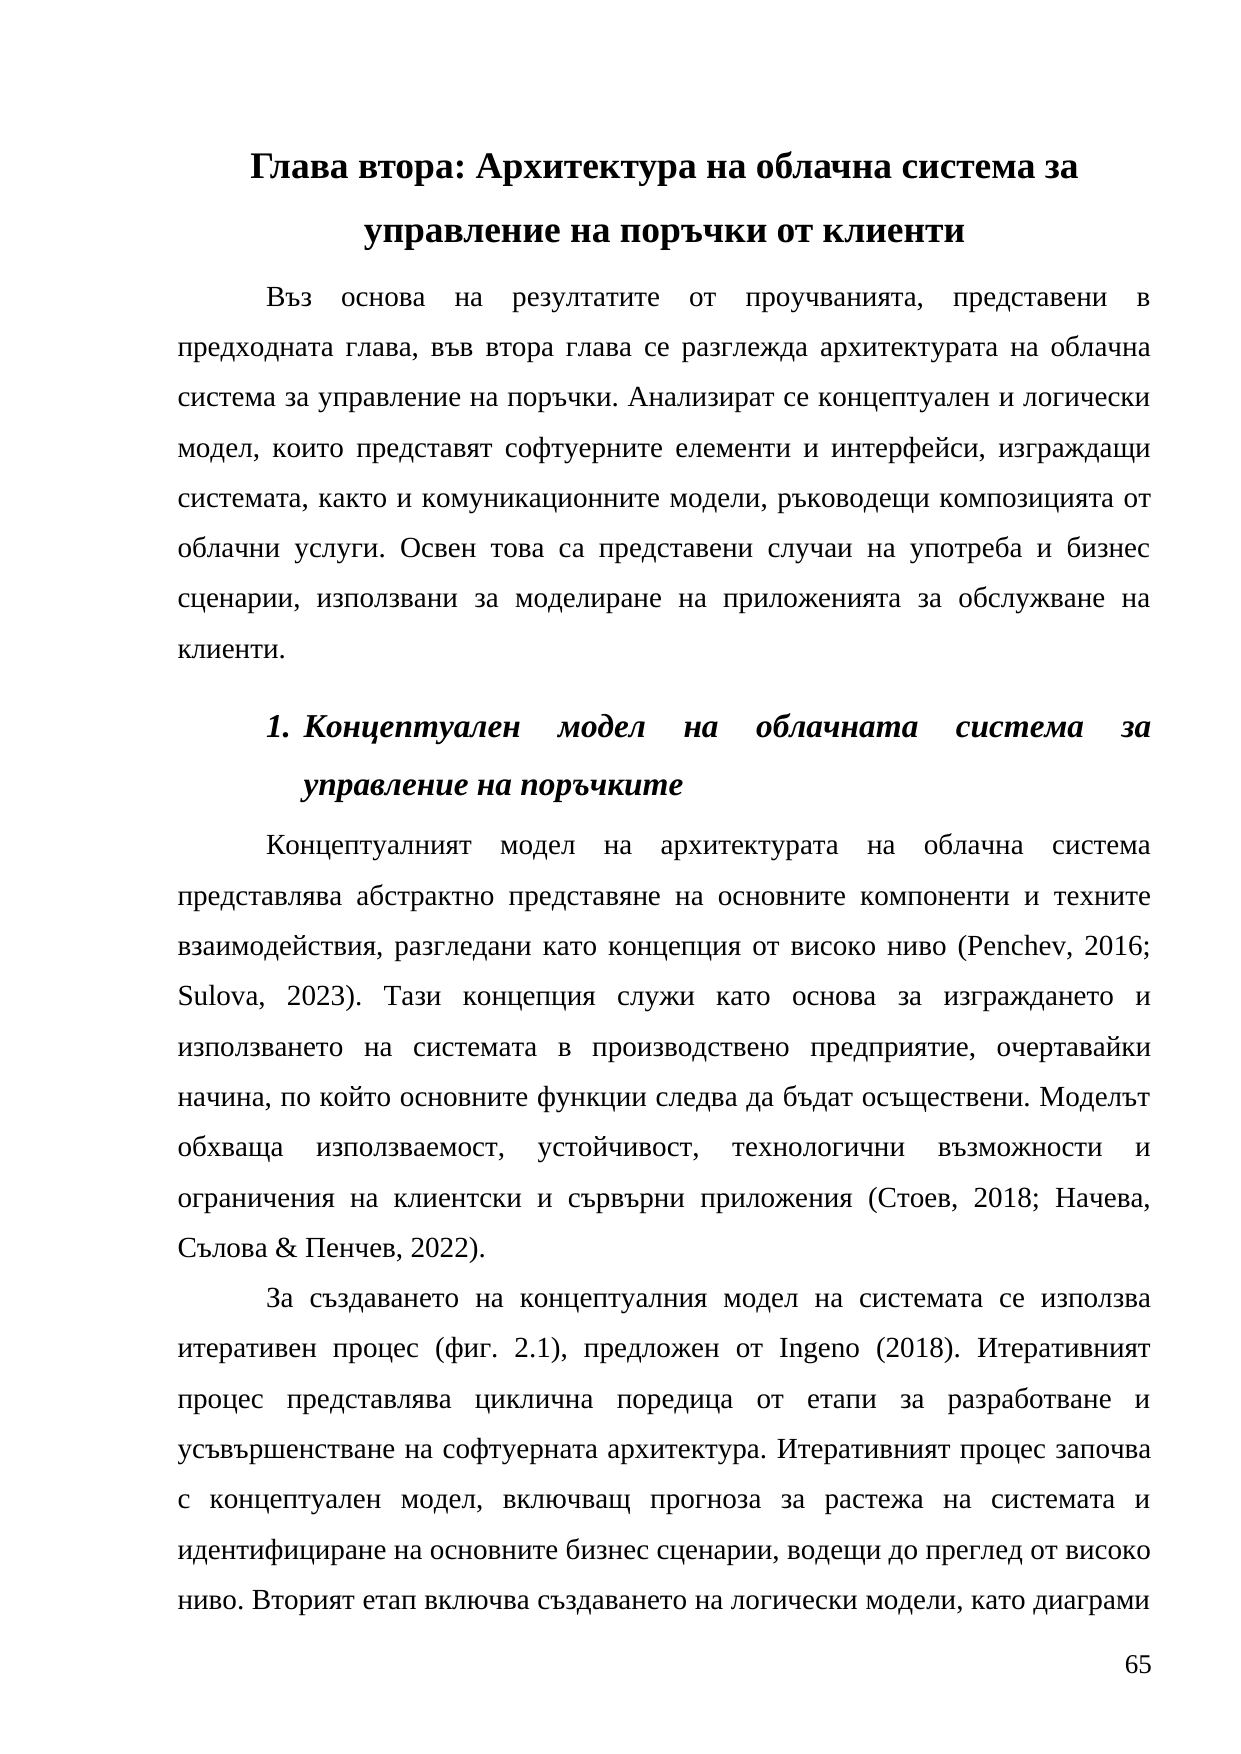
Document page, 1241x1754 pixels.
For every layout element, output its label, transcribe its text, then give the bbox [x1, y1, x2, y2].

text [177, 1280, 1152, 1616]
text Въз основа на резултатите от проучванията, представени в предходната глава, във втора глава се разглежда архитектурата на облачна система за управление на поръчки. Анализират се концептуален и логически модел, които представят софтуерните елементи и интерфейси, изграждащи системата, както и комуникационните модели, ръководещи композицията от облачни услуги. Освен това са представени случаи на употреба и бизнес сценарии, използвани за моделиране на приложенията за обслужване на клиенти. [177, 279, 1152, 664]
subtitle Концептуален модел на облачната система за управление на поръчките [266, 706, 1152, 802]
text Концептуалният модел на архитектурата на облачна система представлява абстрактно представяне на основните компоненти и техните взаимодействия, разгледани като концепция от високо ниво (Penchev, 2016; Sulova, 2023). Тази концепция служи като основа за изграждането и използването на системата в производствено предприятие, очертавайки начина, по който основните функции следва да бъдат осъществени. Моделът обхваща използваемост, устойчивост, технологични възможности и ограничения на клиентски и сървърни приложения (Стоев, 2018; Начева, Сълова & Пенчев, 2022). [177, 827, 1152, 1263]
subtitle Глава втора: Архитектура на облачна система за управление на поръчки от клиенти [177, 143, 1152, 251]
